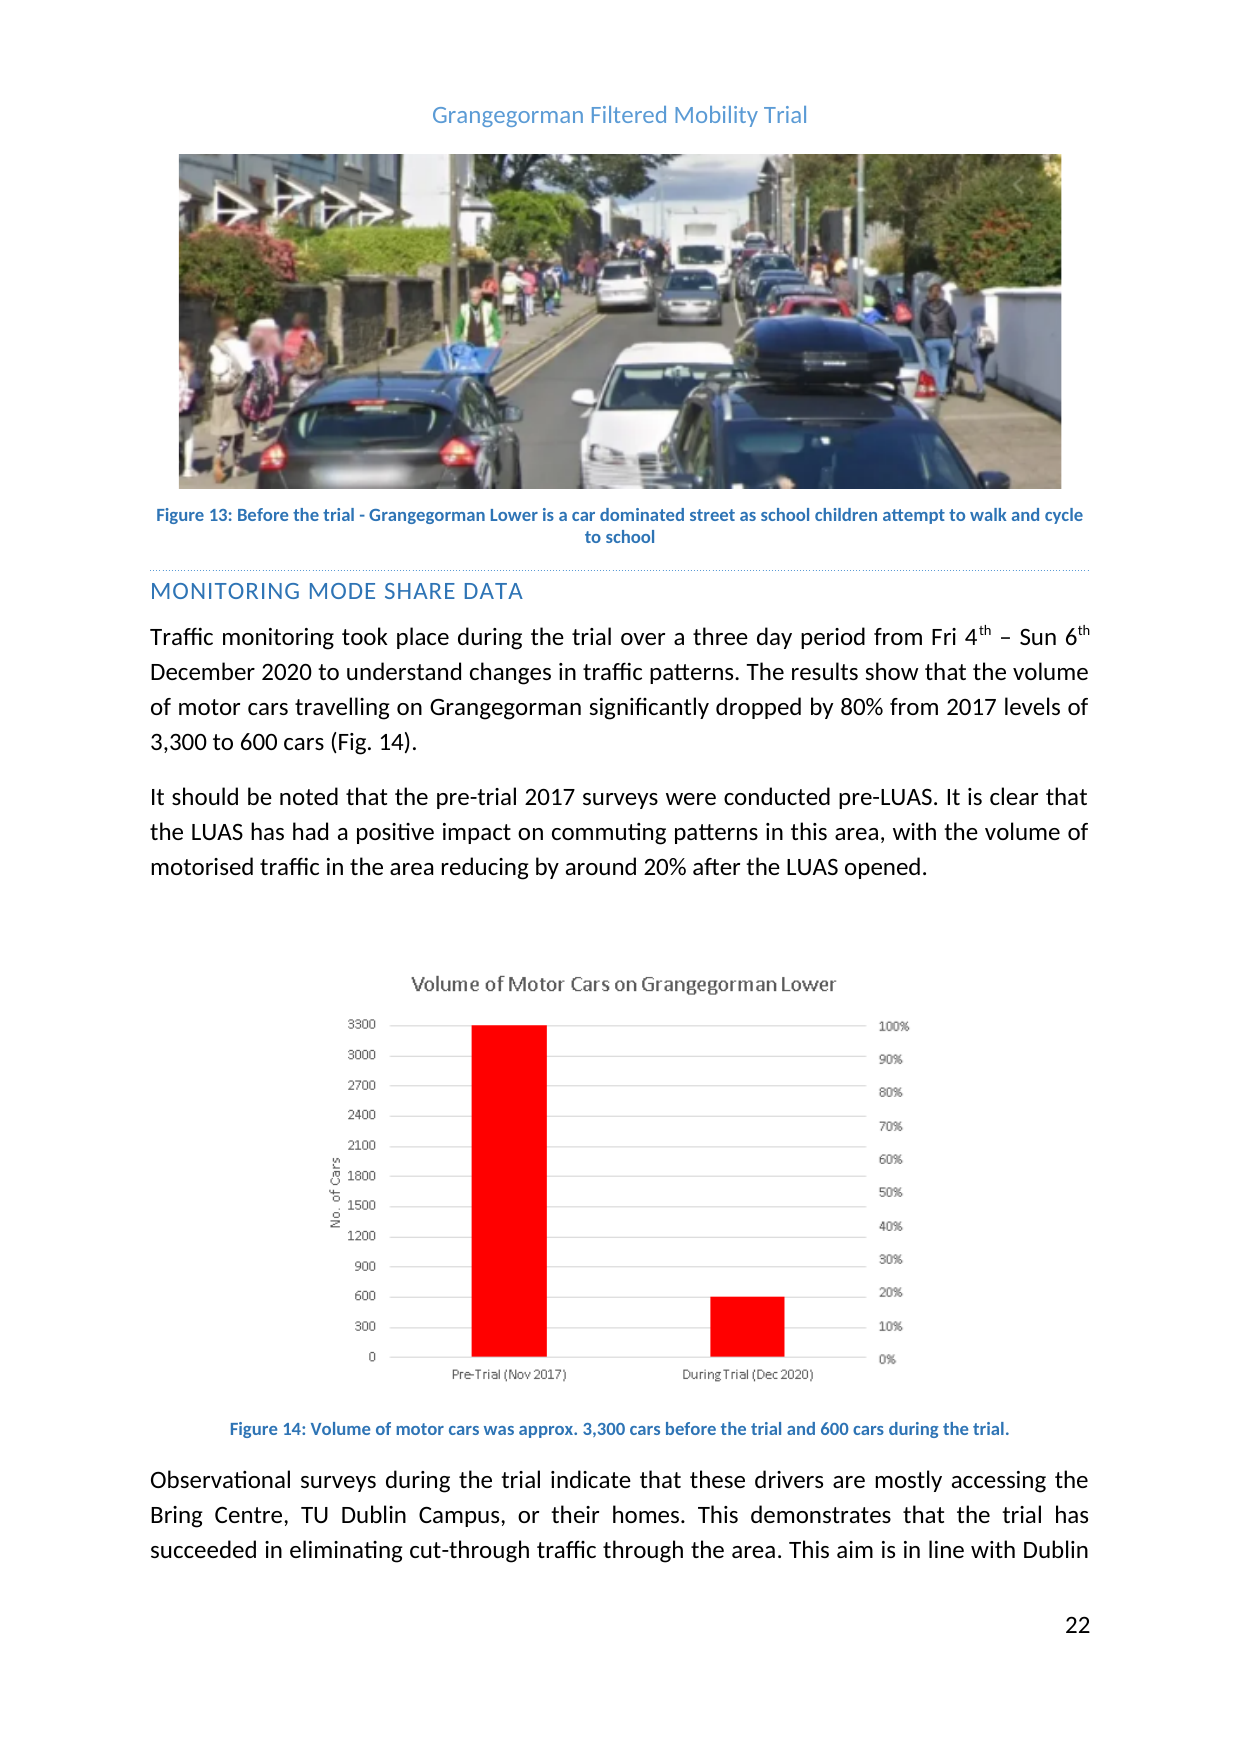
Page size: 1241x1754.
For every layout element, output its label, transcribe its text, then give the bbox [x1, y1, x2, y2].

picture [178, 154, 1062, 489]
text It should be noted that the pre-trial 2017 surveys were conducted pre-LUAS. It is clear that the LUAS has had a positive impact on commuting patterns in this area, with the volume of motorised traffic in the area reducing by around 20% after the LUAS opened. [150, 781, 1090, 882]
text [150, 1464, 1090, 1565]
text Figure 14: Volume of motor cars was approx. 3,300 cars before the trial and 600 cars during the trial. [150, 1417, 1090, 1440]
picture [320, 963, 921, 1392]
text Traffic monitoring took place during the trial over a three day period from Fri 4th – Sun 6th December 2020 to understand changes in traffic patterns. The results show that the volume of motor cars travelling on Grangegorman significantly dropped by 80% from 2017 levels of 3,300 to 600 cars (Fig. 14). [150, 621, 1090, 756]
text Figure 13: Before the trial - Grangegorman Lower is a car dominated street as school children attempt to walk and cycle to school [150, 503, 1090, 549]
subtitle Monitoring Mode Share Data [150, 569, 1090, 606]
